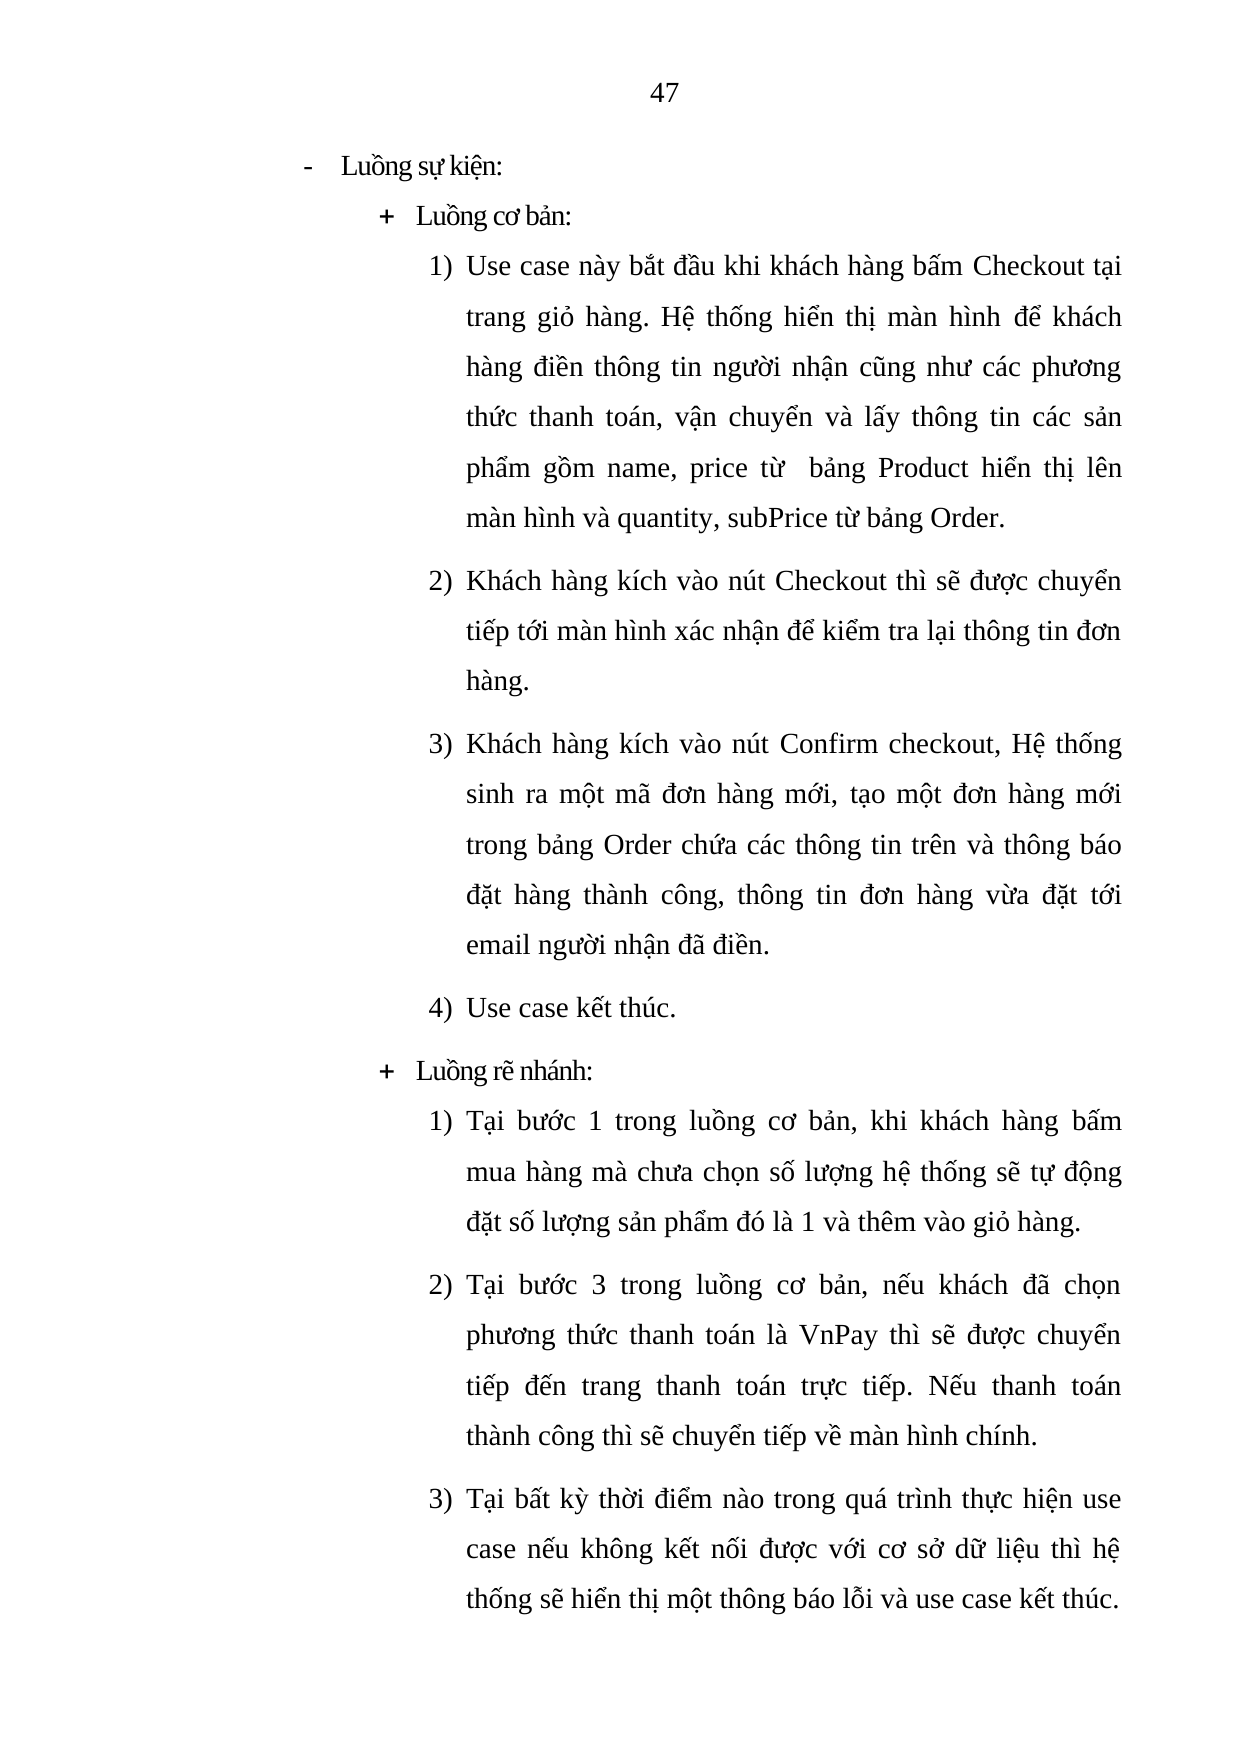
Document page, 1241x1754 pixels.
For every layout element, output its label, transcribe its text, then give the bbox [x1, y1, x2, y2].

list Khách hàng kích vào nút Checkout thì sẽ được chuyển tiếp tới màn hình xác nhận để kiểm tra lại thông tin đơn hàng. [428, 563, 1122, 697]
text Khách hàng kích vào nút Confirm checkout, Hệ thống sinh ra một mã đơn hàng mới, tạo một đơn hàng mới trong bảng Order chứa các thông tin trên và thông báo đặt hàng thành công, thông tin đơn hàng vừa đặt tới email người nhận đã điền. [428, 726, 1122, 961]
text Use case kết thúc. [428, 990, 1122, 1024]
list Tại bước 3 trong luồng cơ bản, nếu khách đã chọn phương thức thanh toán là VnPay thì sẽ được chuyển tiếp đến trang thanh toán trực tiếp. Nếu thanh toán thành công thì sẽ chuyển tiếp về màn hình chính. [428, 1267, 1122, 1451]
list Tại bước 1 trong luồng cơ bản, khi khách hàng bấm mua hàng mà chưa chọn số lượng hệ thống sẽ tự động đặt số lượng sản phẩm đó là 1 và thêm vào giỏ hàng. [428, 1103, 1122, 1238]
text Tại bất kỳ thời điểm nào trong quá trình thực hiện use case nếu không kết nối được với cơ sở dữ liệu thì hệ thống sẽ hiển thị một thông báo lỗi và use case kết thúc. [428, 1481, 1122, 1615]
title Luồng cơ bản: [378, 198, 1122, 232]
list Use case này bắt đầu khi khách hàng bấm Checkout tại trang giỏ hàng. Hệ thống hiển thị màn hình để khách hàng điền thông tin người nhận cũng như các phương thức thanh toán, vận chuyển và lấy thông tin các sản phẩm gồm name, price từ bảng Product hiển thị lên màn hình và quantity, subPrice từ bảng Order. [428, 248, 1122, 533]
title Luồng sự kiện: [303, 148, 1122, 181]
title Luồng rẽ nhánh: [378, 1053, 1122, 1087]
